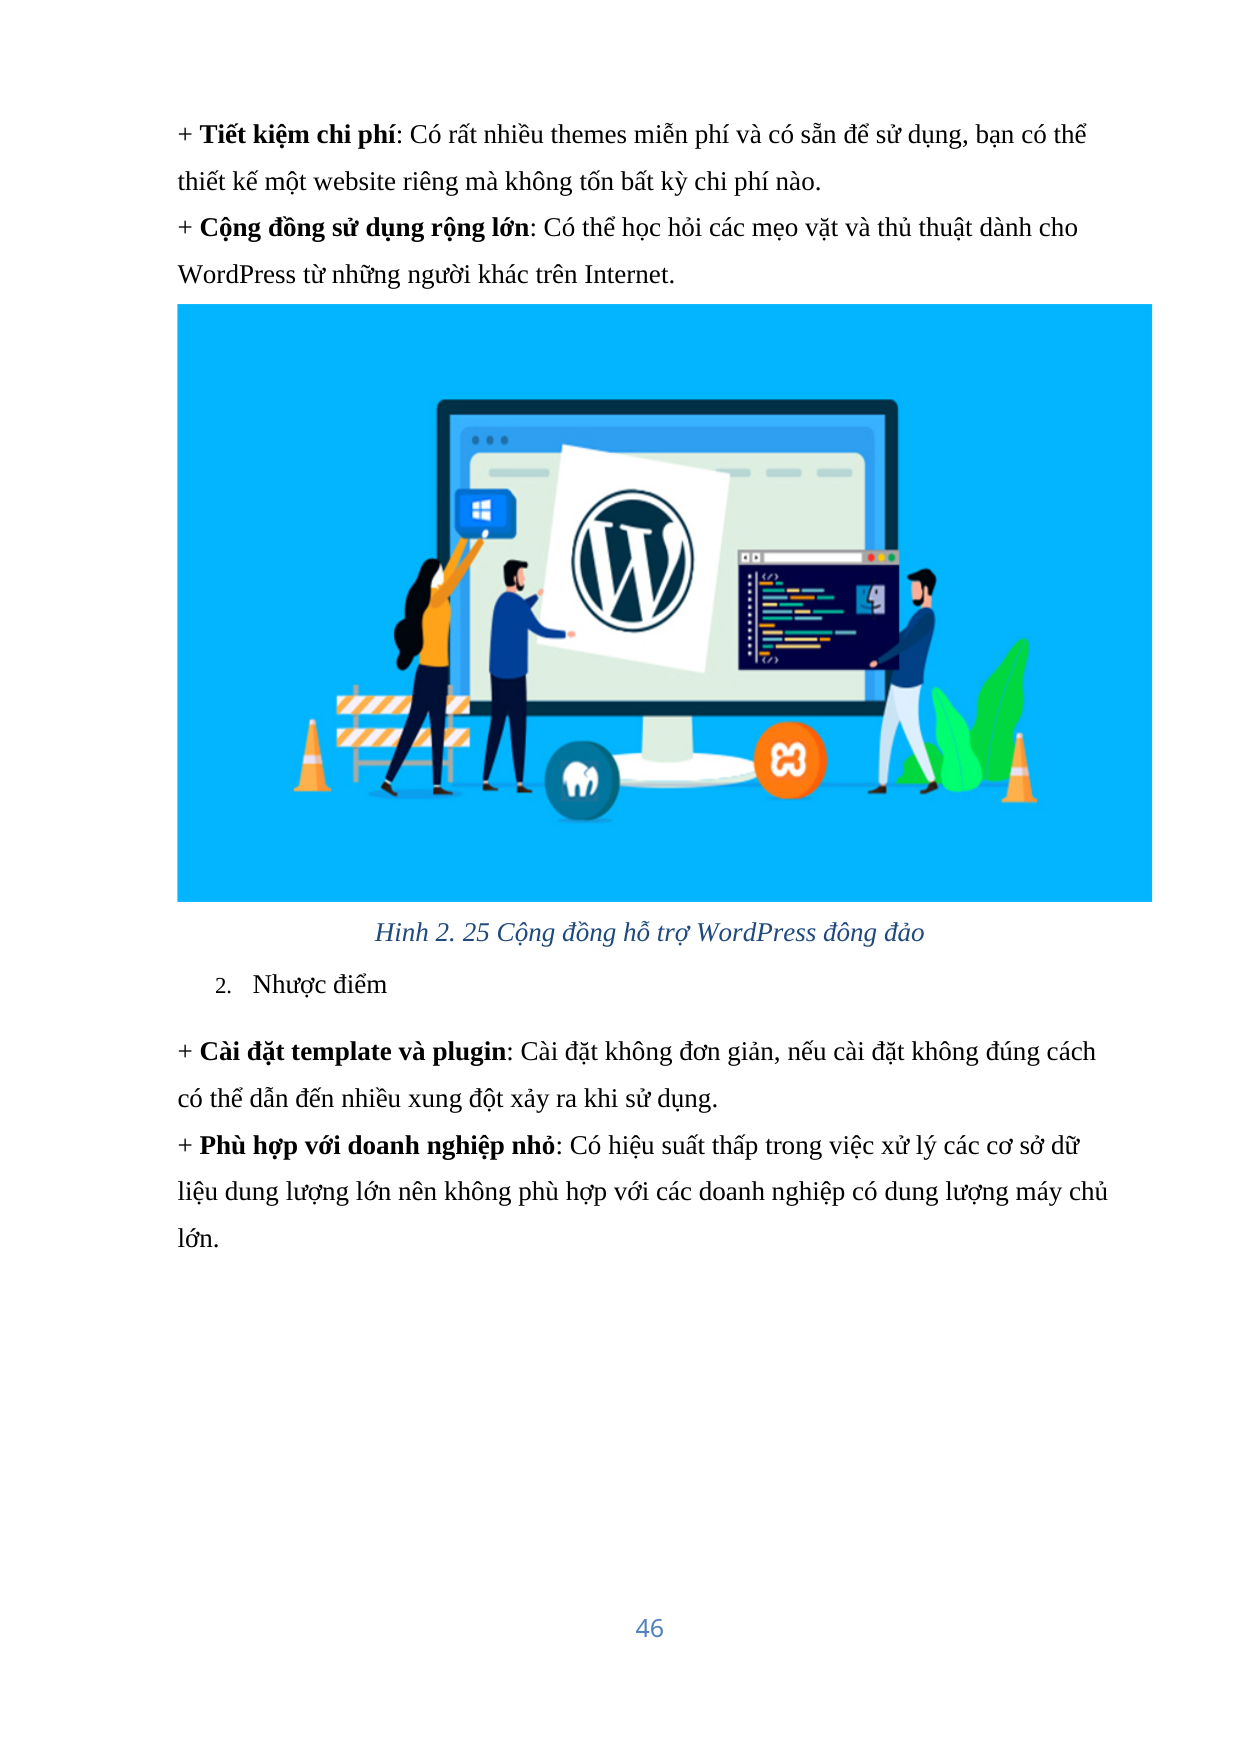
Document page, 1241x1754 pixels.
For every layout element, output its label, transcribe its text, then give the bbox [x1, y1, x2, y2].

picture [562, 761, 598, 801]
picture [612, 715, 827, 799]
text + Cộng đồng sử dụng rộng lớn: Có thể học hỏi các mẹo vặt và thủ thuật dành cho WordPress từ những người khác trên Internet. [177, 211, 1122, 289]
text Hinh 2. 25 Cộng đồng hỗ trợ WordPress đông đảo [177, 916, 1122, 947]
list Nhược điểm [215, 968, 1122, 999]
picture [294, 719, 331, 791]
text + Phù hợp với doanh nghiệp nhỏ: Có hiệu suất thấp trong việc xử lý các cơ sở dữ liệu dung lượng lớn nên không phù hợp với các doanh nghiệp có dung lượng máy chủ lớn. [177, 1129, 1122, 1253]
text + Cài đặt template và plugin: Cài đặt không đơn giản, nếu cài đặt không đúng cách có thể dẫn đến nhiều xung đột xảy ra khi sử dụng. [177, 1036, 1122, 1113]
text + Tiết kiệm chi phí: Có rất nhiều themes miễn phí và có sẵn để sử dụng, bạn có thể thiết kế một website riêng mà không tốn bất kỳ chi phí nào. [177, 118, 1122, 196]
picture [336, 415, 1037, 803]
picture [402, 791, 429, 797]
